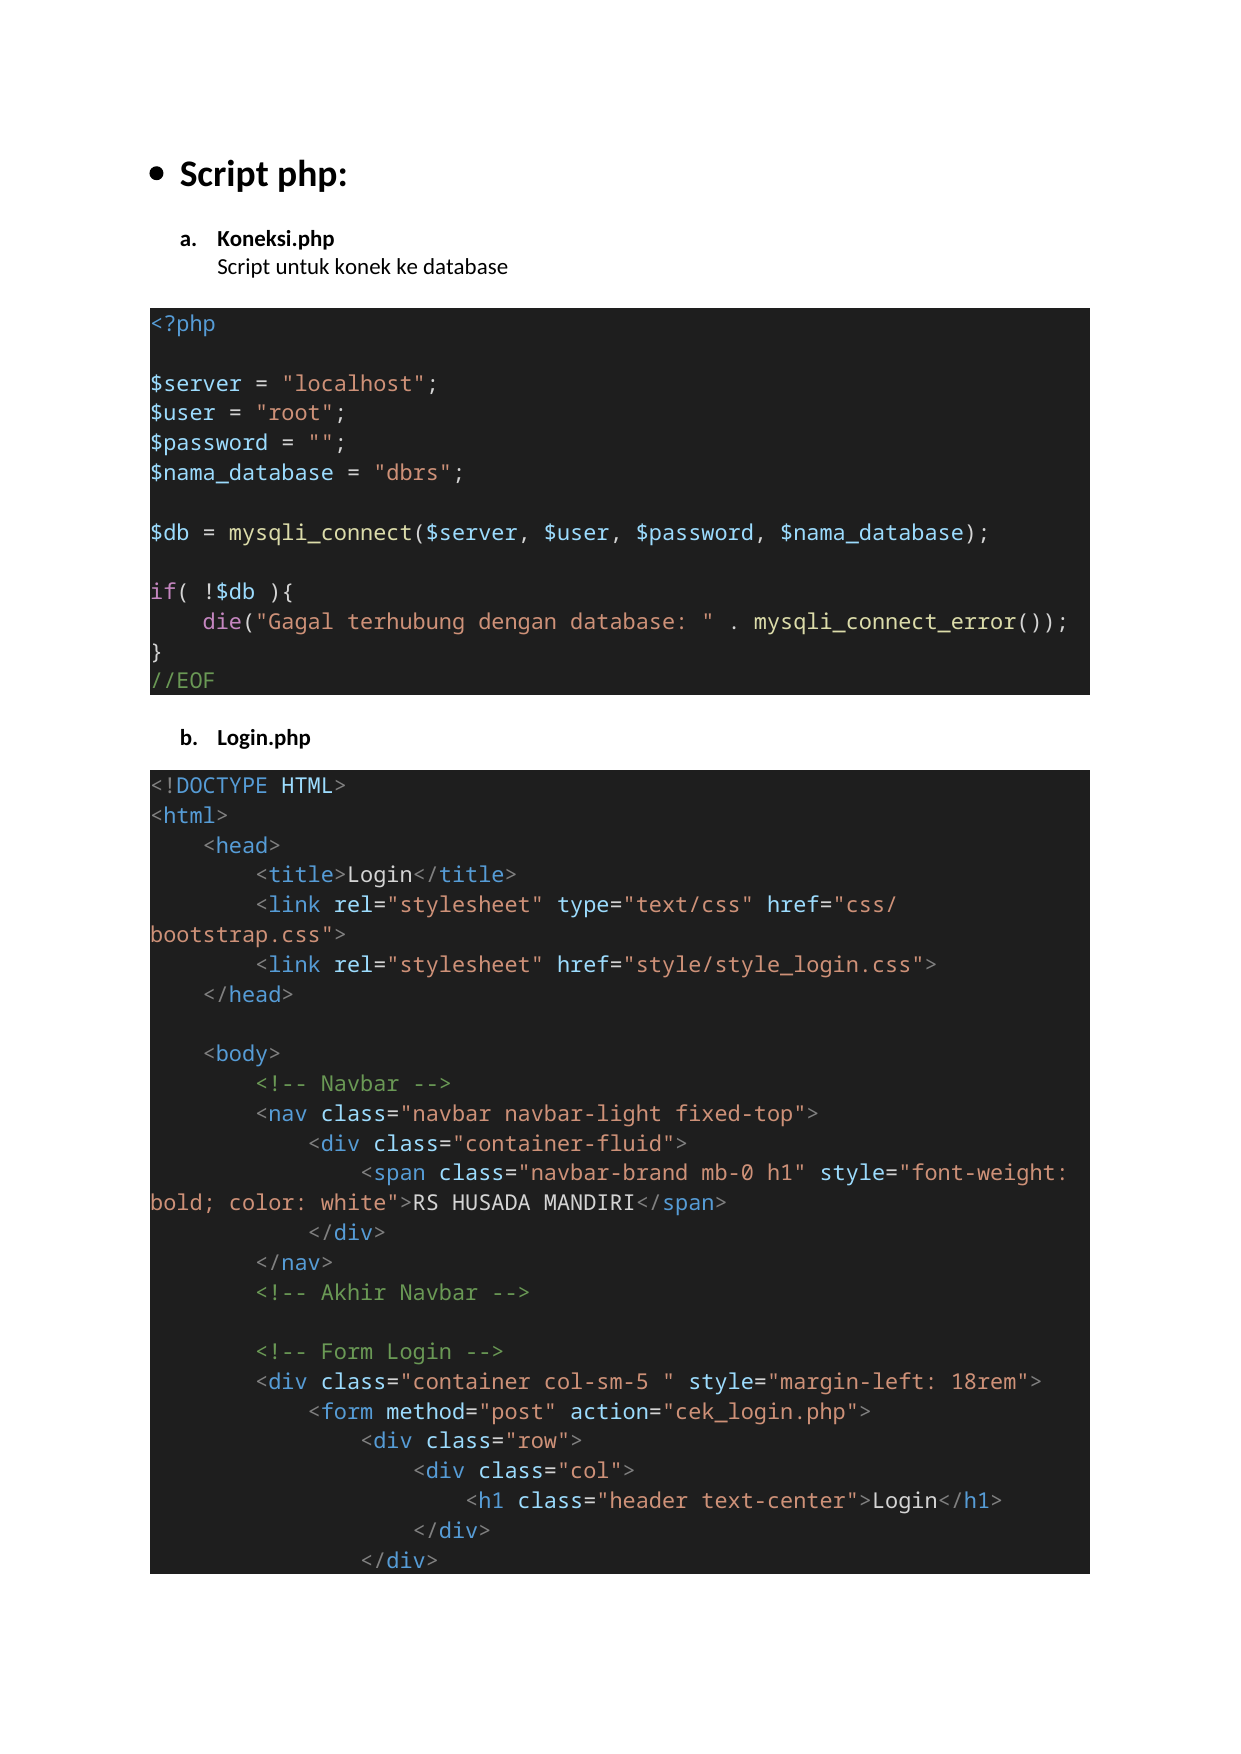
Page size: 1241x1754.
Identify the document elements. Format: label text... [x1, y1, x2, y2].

text <nav class="navbar navbar-light fixed-top"> [150, 1098, 1090, 1128]
list Login.php [179, 723, 1090, 751]
text $user = "root"; [150, 397, 1090, 427]
text $db = mysqli_connect($server, $user, $password, $nama_database); [150, 516, 1090, 546]
text </nav> [150, 1247, 1090, 1277]
text <!DOCTYPE HTML> [150, 770, 1090, 800]
text <form method="post" action="cek_login.php"> [150, 1396, 1090, 1426]
text </div> [150, 1545, 1090, 1574]
text die("Gagal terhubung dengan database: " . mysqli_connect_error()); [150, 606, 1090, 636]
text <div class="col"> [150, 1455, 1090, 1485]
text <span class="navbar-brand mb-0 h1" style="font-weight: bold; color: white">RS HUSADA MANDIRI</span> [150, 1157, 1090, 1217]
text //EOF [150, 665, 1090, 695]
text $password = ""; [150, 427, 1090, 457]
text <link rel="stylesheet" type="text/css" href="css/bootstrap.css"> [150, 889, 1090, 949]
text <div class="container-fluid"> [150, 1128, 1090, 1157]
text } [150, 636, 1090, 665]
list Koneksi.php [179, 224, 1090, 252]
text if( !$db ){ [150, 576, 1090, 606]
text <!-- Form Login --> [150, 1336, 1090, 1366]
text $server = "localhost"; [150, 367, 1090, 397]
text <h1 class="header text-center">Login</h1> [150, 1485, 1090, 1515]
text <div class="container col-sm-5 " style="margin-left: 18rem"> [150, 1366, 1090, 1396]
text <!-- Navbar --> [150, 1068, 1090, 1098]
list Script untuk konek ke database [217, 252, 1090, 280]
text <head> [150, 830, 1090, 859]
text <html> [150, 800, 1090, 830]
text <body> [150, 1038, 1090, 1068]
text <title>Login</title> [150, 859, 1090, 889]
text <div class="row"> [150, 1426, 1090, 1455]
text $nama_database = "dbrs"; [150, 457, 1090, 487]
text <link rel="stylesheet" href="style/style_login.css"> [150, 949, 1090, 979]
text </div> [150, 1515, 1090, 1545]
text </div> [150, 1217, 1090, 1247]
text </head> [150, 979, 1090, 1008]
text <!-- Akhir Navbar --> [150, 1277, 1090, 1306]
text <?php [150, 308, 1090, 338]
list Script php: [150, 150, 1090, 196]
